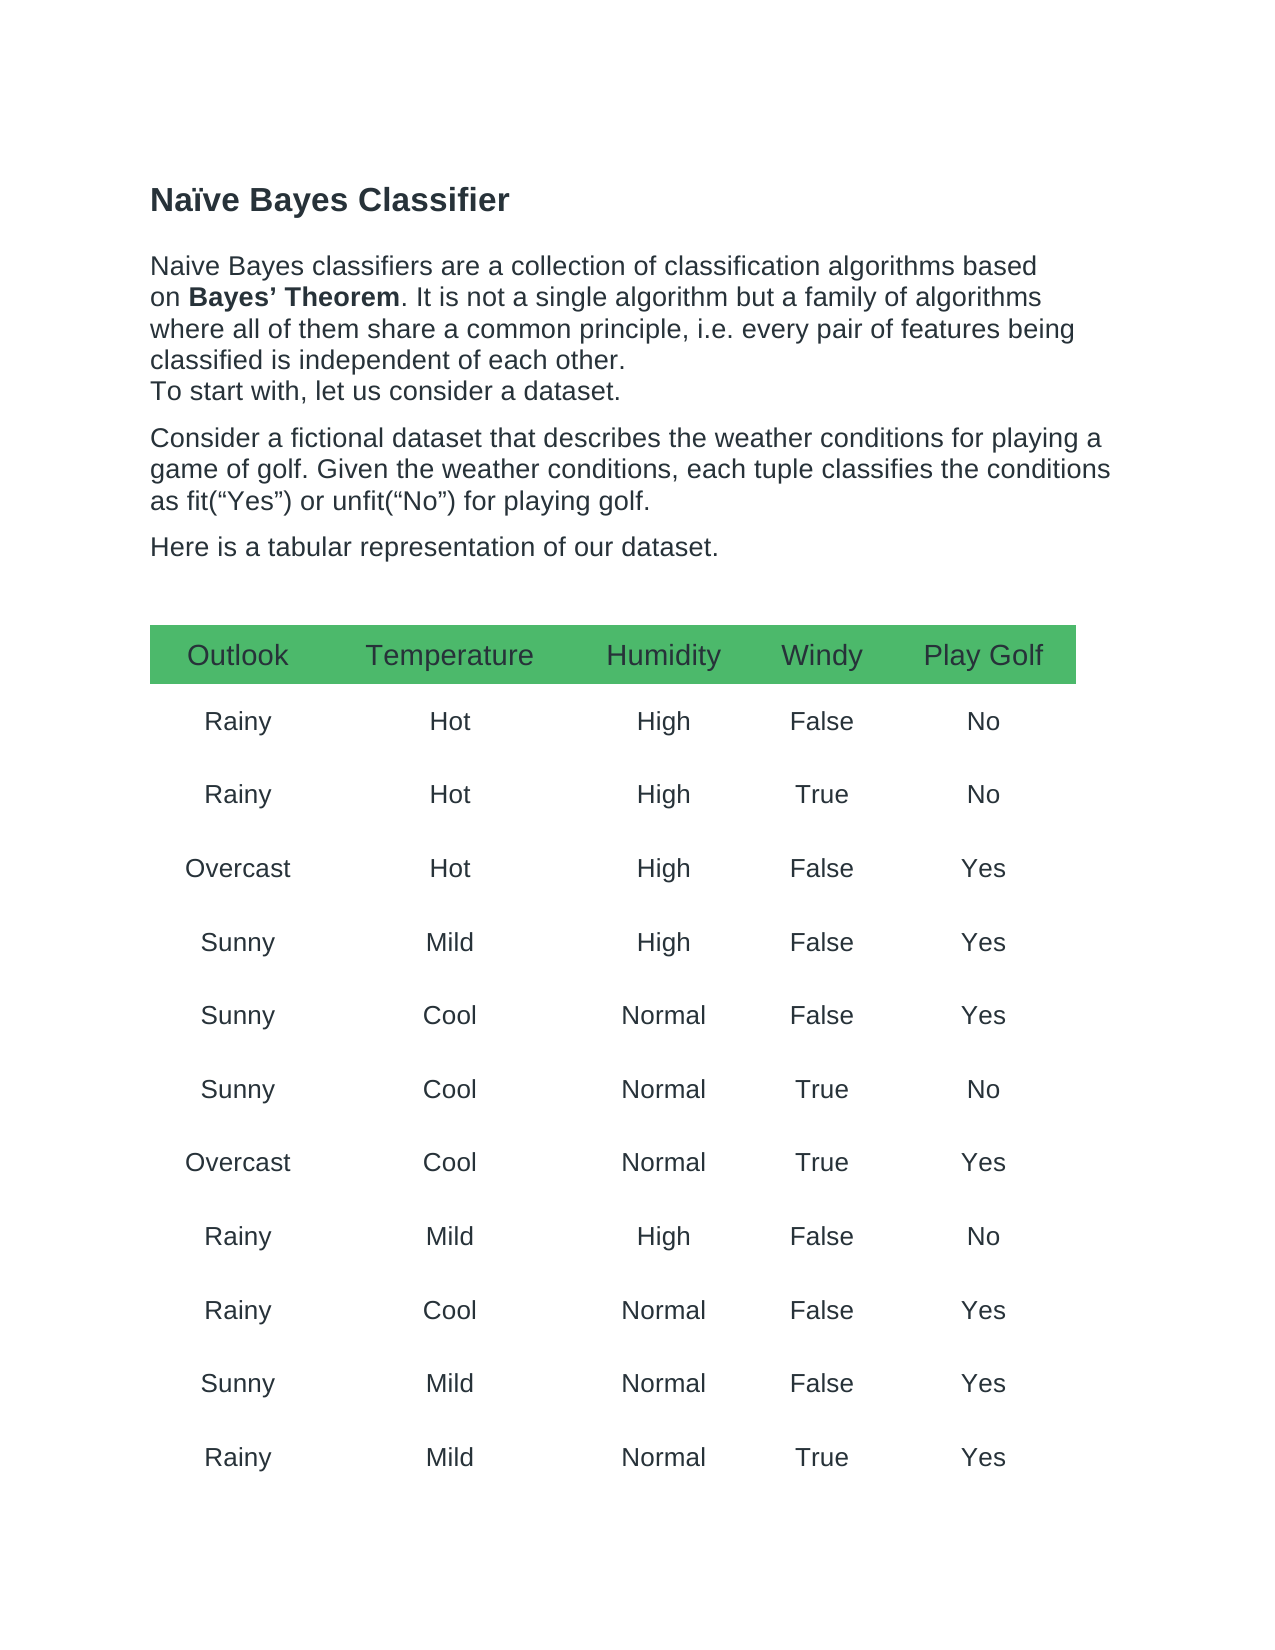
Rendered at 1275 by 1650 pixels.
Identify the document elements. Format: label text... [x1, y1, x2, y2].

table_header Windy [753, 625, 890, 684]
table_cell True [753, 1126, 890, 1199]
table_cell Yes [890, 1126, 1076, 1199]
table_cell False [753, 684, 890, 757]
table_cell Cool [325, 1126, 574, 1199]
table_cell Cool [325, 1052, 574, 1126]
table_cell Yes [890, 831, 1076, 905]
table_cell True [753, 758, 890, 831]
table_cell Normal [574, 978, 753, 1052]
table_header Outlook [150, 625, 325, 684]
table_cell True [753, 1420, 890, 1494]
table_cell No [890, 1199, 1076, 1273]
text Naive Bayes classifiers are a collection of classification algorithms based on Bayes’ Theorem. It is not a single algorithm but a family of algorithms where all of them share a common principle, i.e. every pair of features being classified is independent of each other. [150, 250, 1125, 375]
table_cell Yes [890, 978, 1076, 1052]
table_cell No [890, 1052, 1076, 1126]
table_cell Sunny [150, 1347, 325, 1420]
text Here is a tabular representation of our dataset. [150, 531, 1125, 563]
table_cell Mild [325, 905, 574, 978]
table_cell Rainy [150, 1420, 325, 1494]
table_cell High [574, 831, 753, 905]
table_cell High [574, 905, 753, 978]
table_cell Overcast [150, 831, 325, 905]
table_cell Normal [574, 1273, 753, 1347]
table_header Play Golf [890, 625, 1076, 684]
table_cell Overcast [150, 1126, 325, 1199]
table_cell Hot [325, 831, 574, 905]
table_cell Normal [574, 1420, 753, 1494]
table_cell Yes [890, 1273, 1076, 1347]
table_cell False [753, 1273, 890, 1347]
text To start with, let us consider a dataset. [150, 375, 1125, 406]
table_cell True [753, 1052, 890, 1126]
table_cell Normal [574, 1052, 753, 1126]
table_cell Mild [325, 1199, 574, 1273]
table_cell Cool [325, 978, 574, 1052]
table_cell Yes [890, 1420, 1076, 1494]
table_cell High [574, 684, 753, 757]
table_cell False [753, 905, 890, 978]
table_cell Yes [890, 905, 1076, 978]
table_cell Yes [890, 1347, 1076, 1420]
table_cell Sunny [150, 978, 325, 1052]
table_cell Hot [325, 758, 574, 831]
table_header Temperature [325, 625, 574, 684]
table_cell Hot [325, 684, 574, 757]
table_cell False [753, 831, 890, 905]
table_cell No [890, 684, 1076, 757]
table_cell Rainy [150, 1199, 325, 1273]
table_cell Sunny [150, 905, 325, 978]
table_header Humidity [574, 625, 753, 684]
table_cell Rainy [150, 1273, 325, 1347]
text Consider a fictional dataset that describes the weather conditions for playing a game of golf. Given the weather conditions, each tuple classifies the conditions as fit(“Yes”) or unfit(“No”) for playing golf. [150, 422, 1125, 516]
table_cell False [753, 1347, 890, 1420]
table_cell Rainy [150, 684, 325, 757]
table_cell No [890, 758, 1076, 831]
table_cell False [753, 1199, 890, 1273]
table_cell Normal [574, 1126, 753, 1199]
text Naïve Bayes Classifier [150, 181, 1125, 219]
table_cell Cool [325, 1273, 574, 1347]
table_cell Sunny [150, 1052, 325, 1126]
table_cell High [574, 758, 753, 831]
table_cell High [574, 1199, 753, 1273]
table_cell False [753, 978, 890, 1052]
table_cell Mild [325, 1420, 574, 1494]
table_cell Rainy [150, 758, 325, 831]
table_cell Mild [325, 1347, 574, 1420]
table_cell Normal [574, 1347, 753, 1420]
